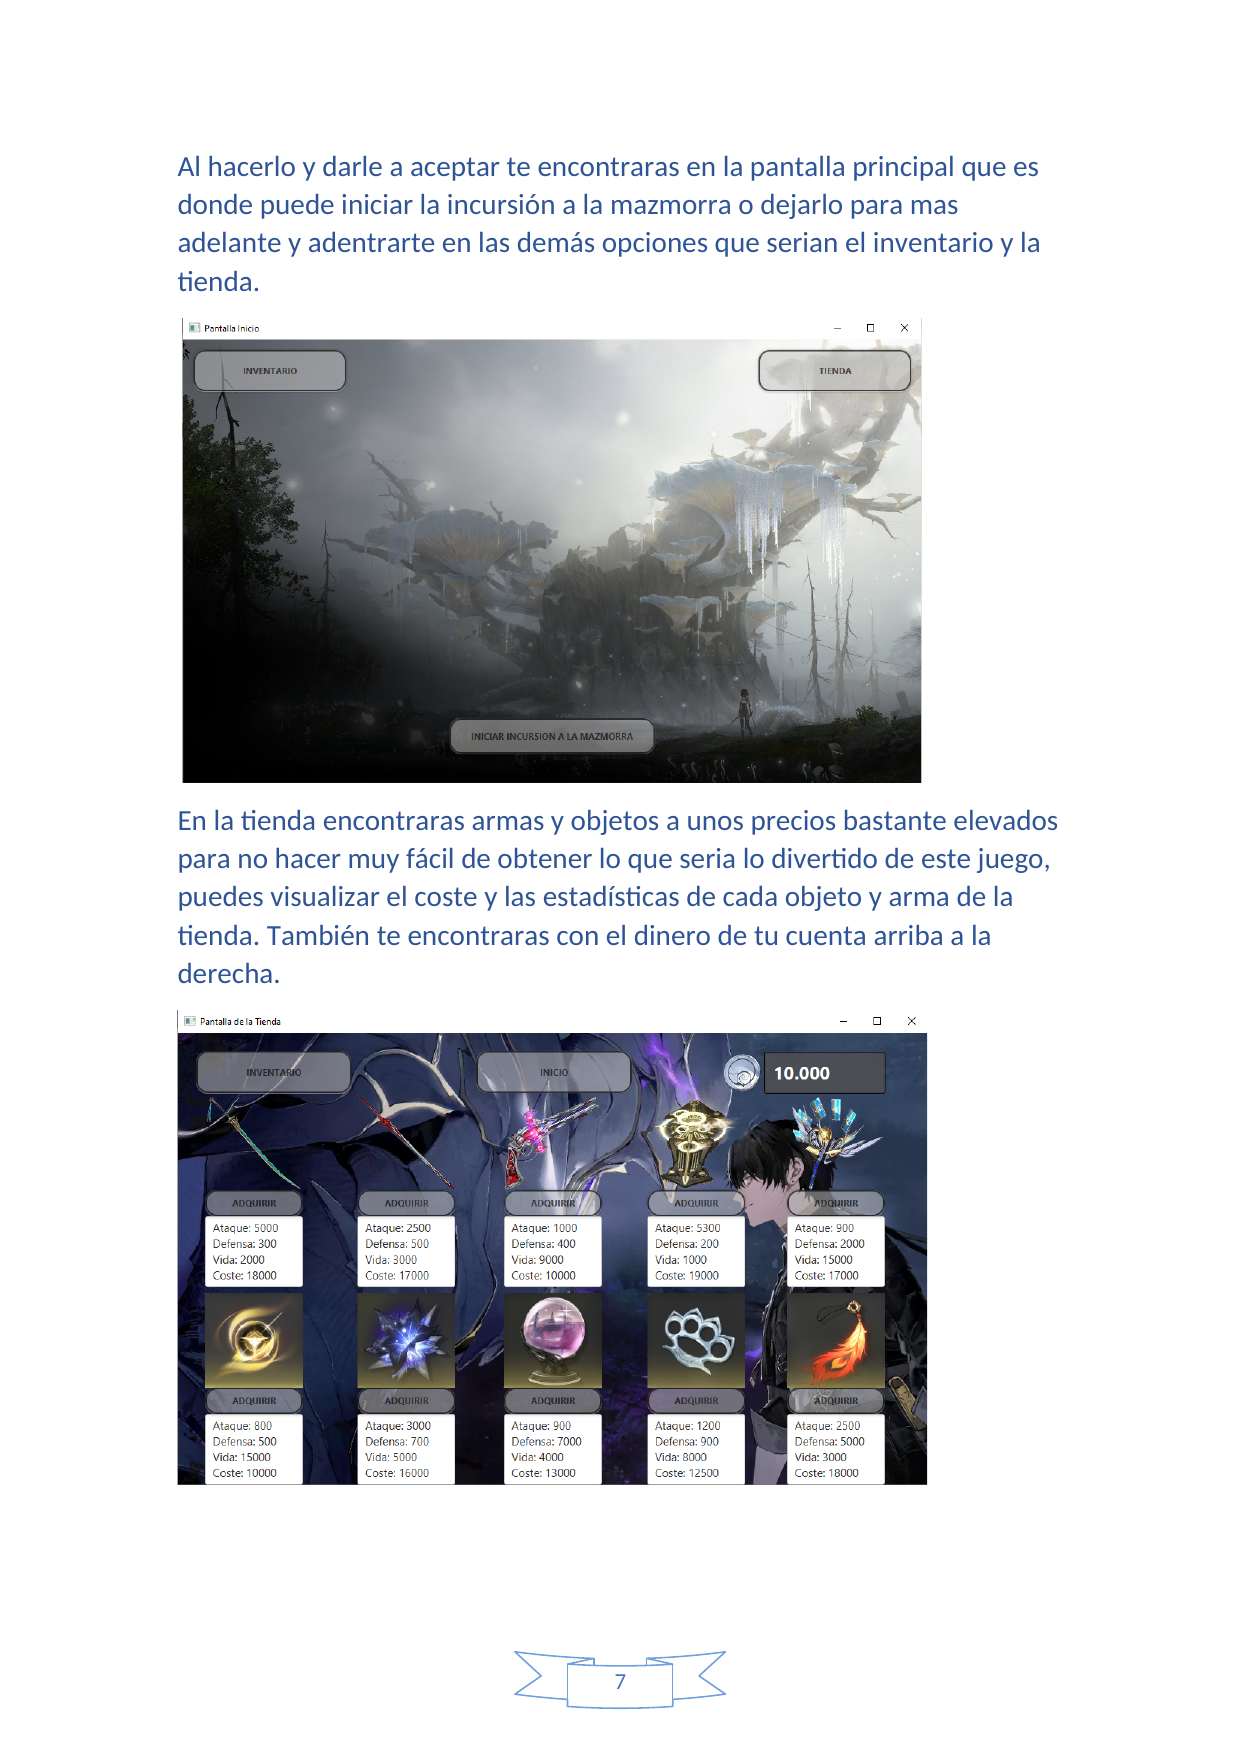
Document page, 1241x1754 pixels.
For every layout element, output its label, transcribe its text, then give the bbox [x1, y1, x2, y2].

picture [182, 318, 922, 783]
picture [177, 1010, 928, 1485]
text En la tienda encontraras armas y objetos a unos precios bastante elevados para no hacer muy fácil de obtener lo que seria lo divertido de este juego, puedes visualizar el coste y las estadísticas de cada objeto y arma de la tienda. También te encontraras con el dinero de tu cuenta arriba a la derecha. [177, 802, 1063, 991]
text Al hacerlo y darle a aceptar te encontraras en la pantalla principal que es donde puede iniciar la incursión a la mazmorra o dejarlo para mas adelante y adentrarte en las demás opciones que serian el inventario y la tienda. [177, 148, 1063, 298]
